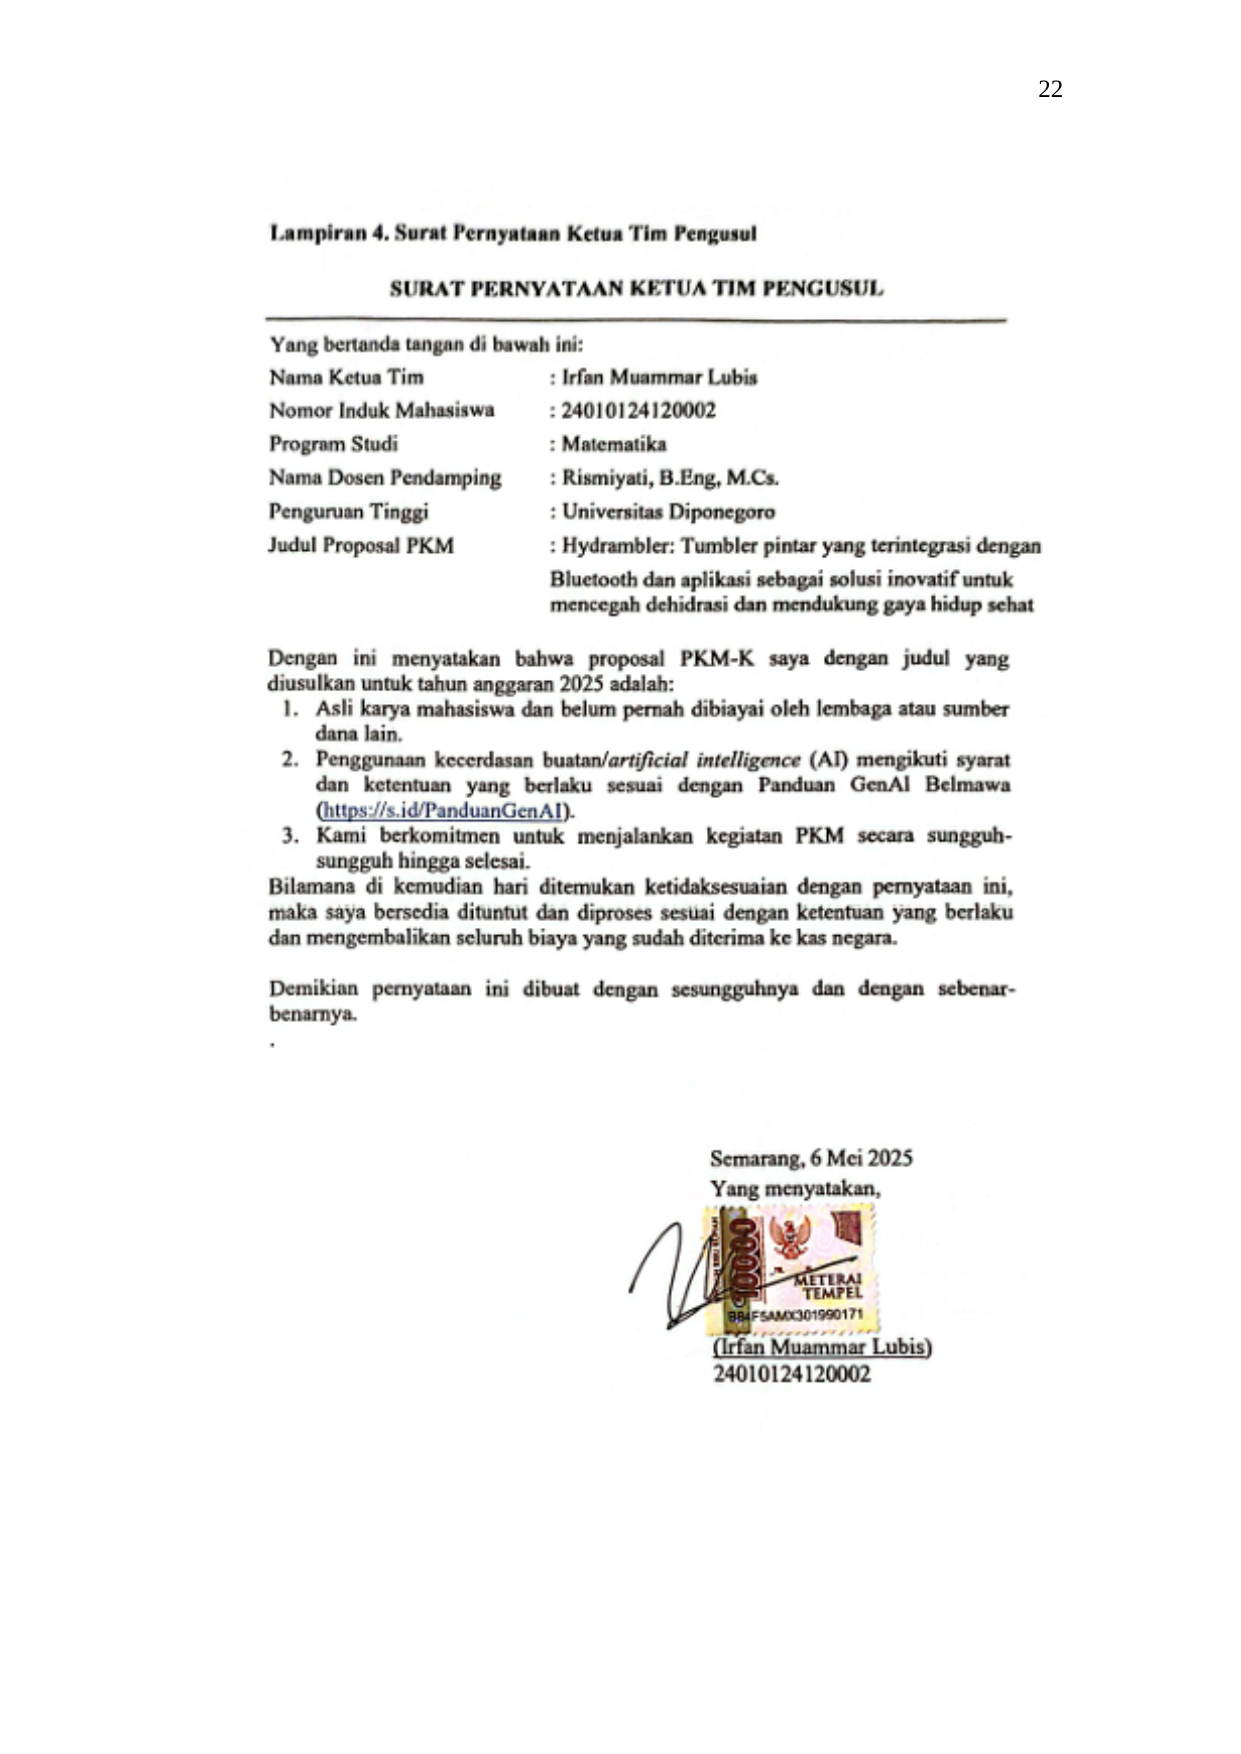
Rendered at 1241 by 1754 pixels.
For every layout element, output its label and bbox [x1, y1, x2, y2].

picture [236, 177, 1059, 1429]
